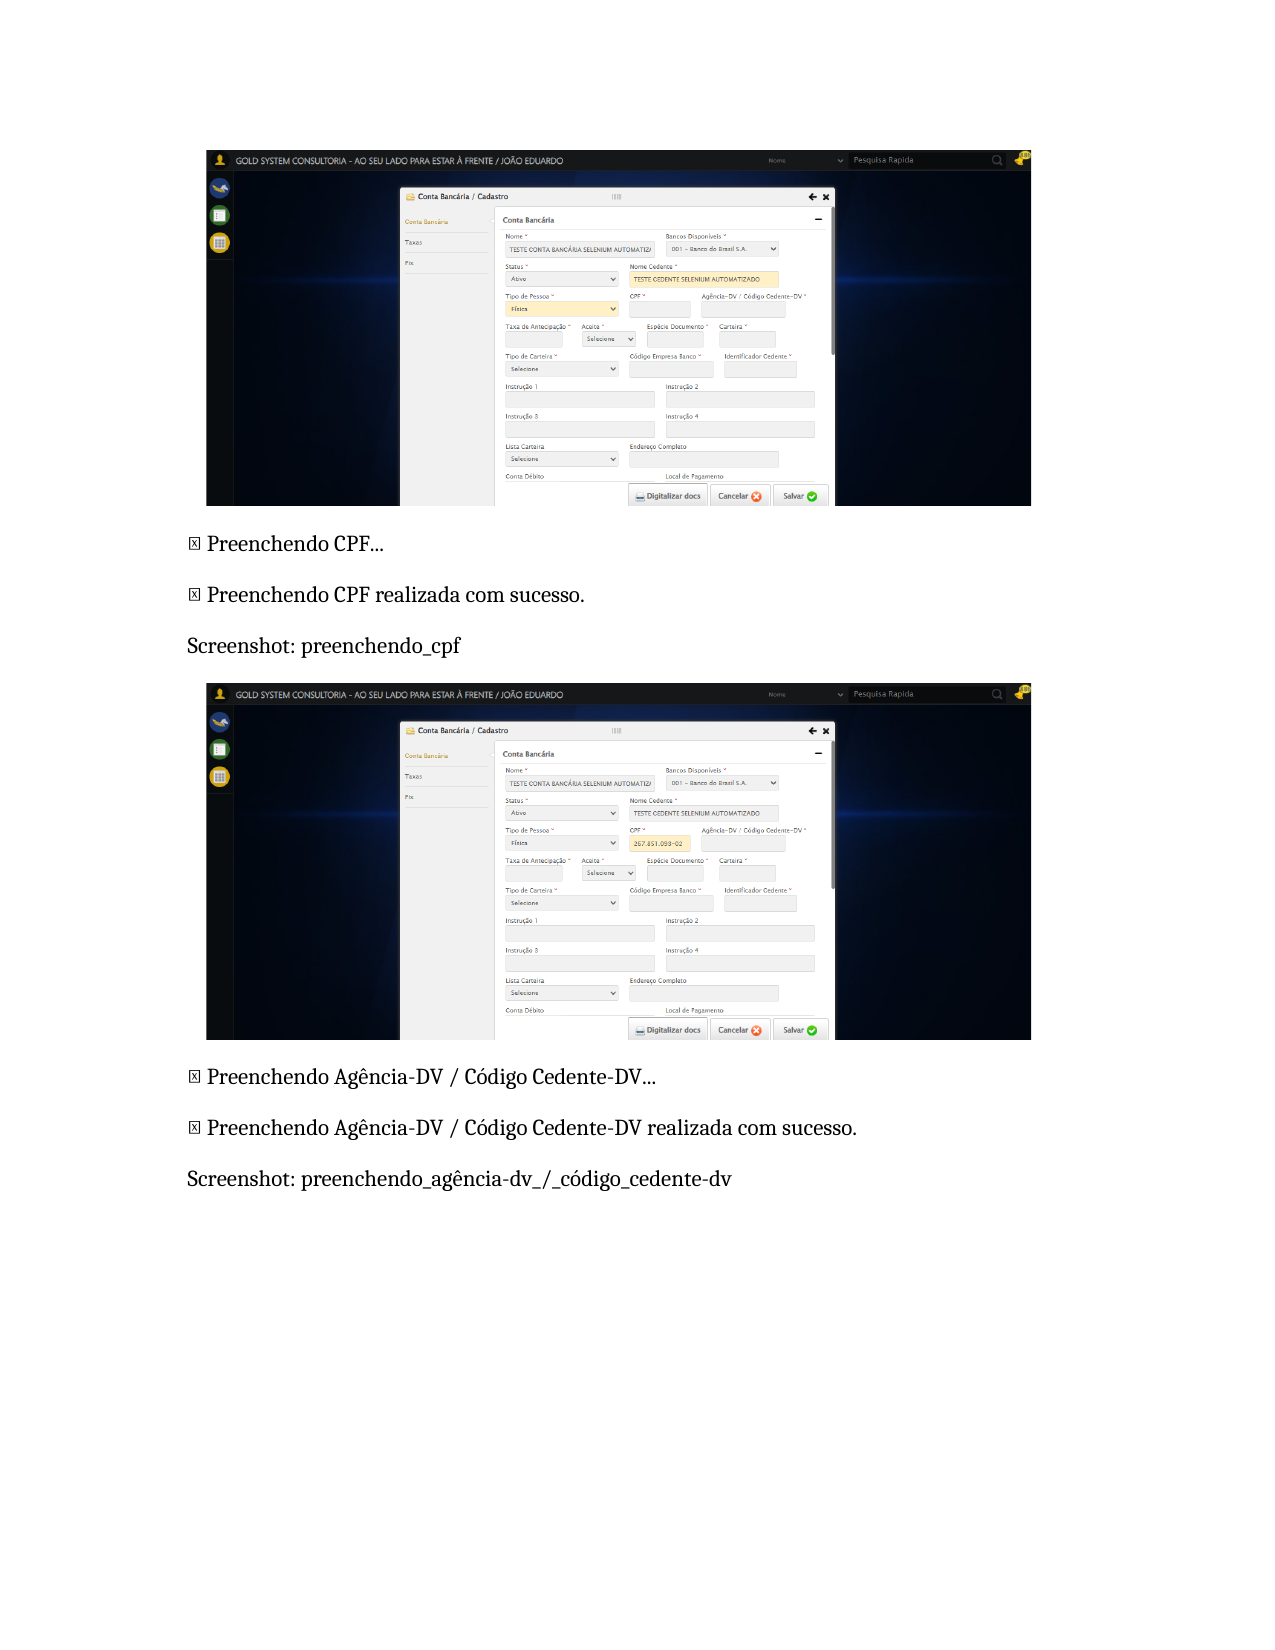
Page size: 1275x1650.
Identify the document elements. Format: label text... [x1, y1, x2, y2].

text Screenshot: preenchendo_agência-dv_/_código_cedente-dv [187, 1166, 1087, 1192]
text ✅ Preenchendo CPF realizada com sucesso. [187, 581, 1087, 608]
text 🔄 Preenchendo Agência-DV / Código Cedente-DV... [187, 1064, 1087, 1090]
text 🔄 Preenchendo CPF... [187, 530, 1087, 557]
text Screenshot: preenchendo_cpf [187, 632, 1087, 659]
text ✅ Preenchendo Agência-DV / Código Cedente-DV realizada com sucesso. [187, 1115, 1087, 1141]
picture [206, 150, 1032, 506]
picture [206, 683, 1032, 1040]
